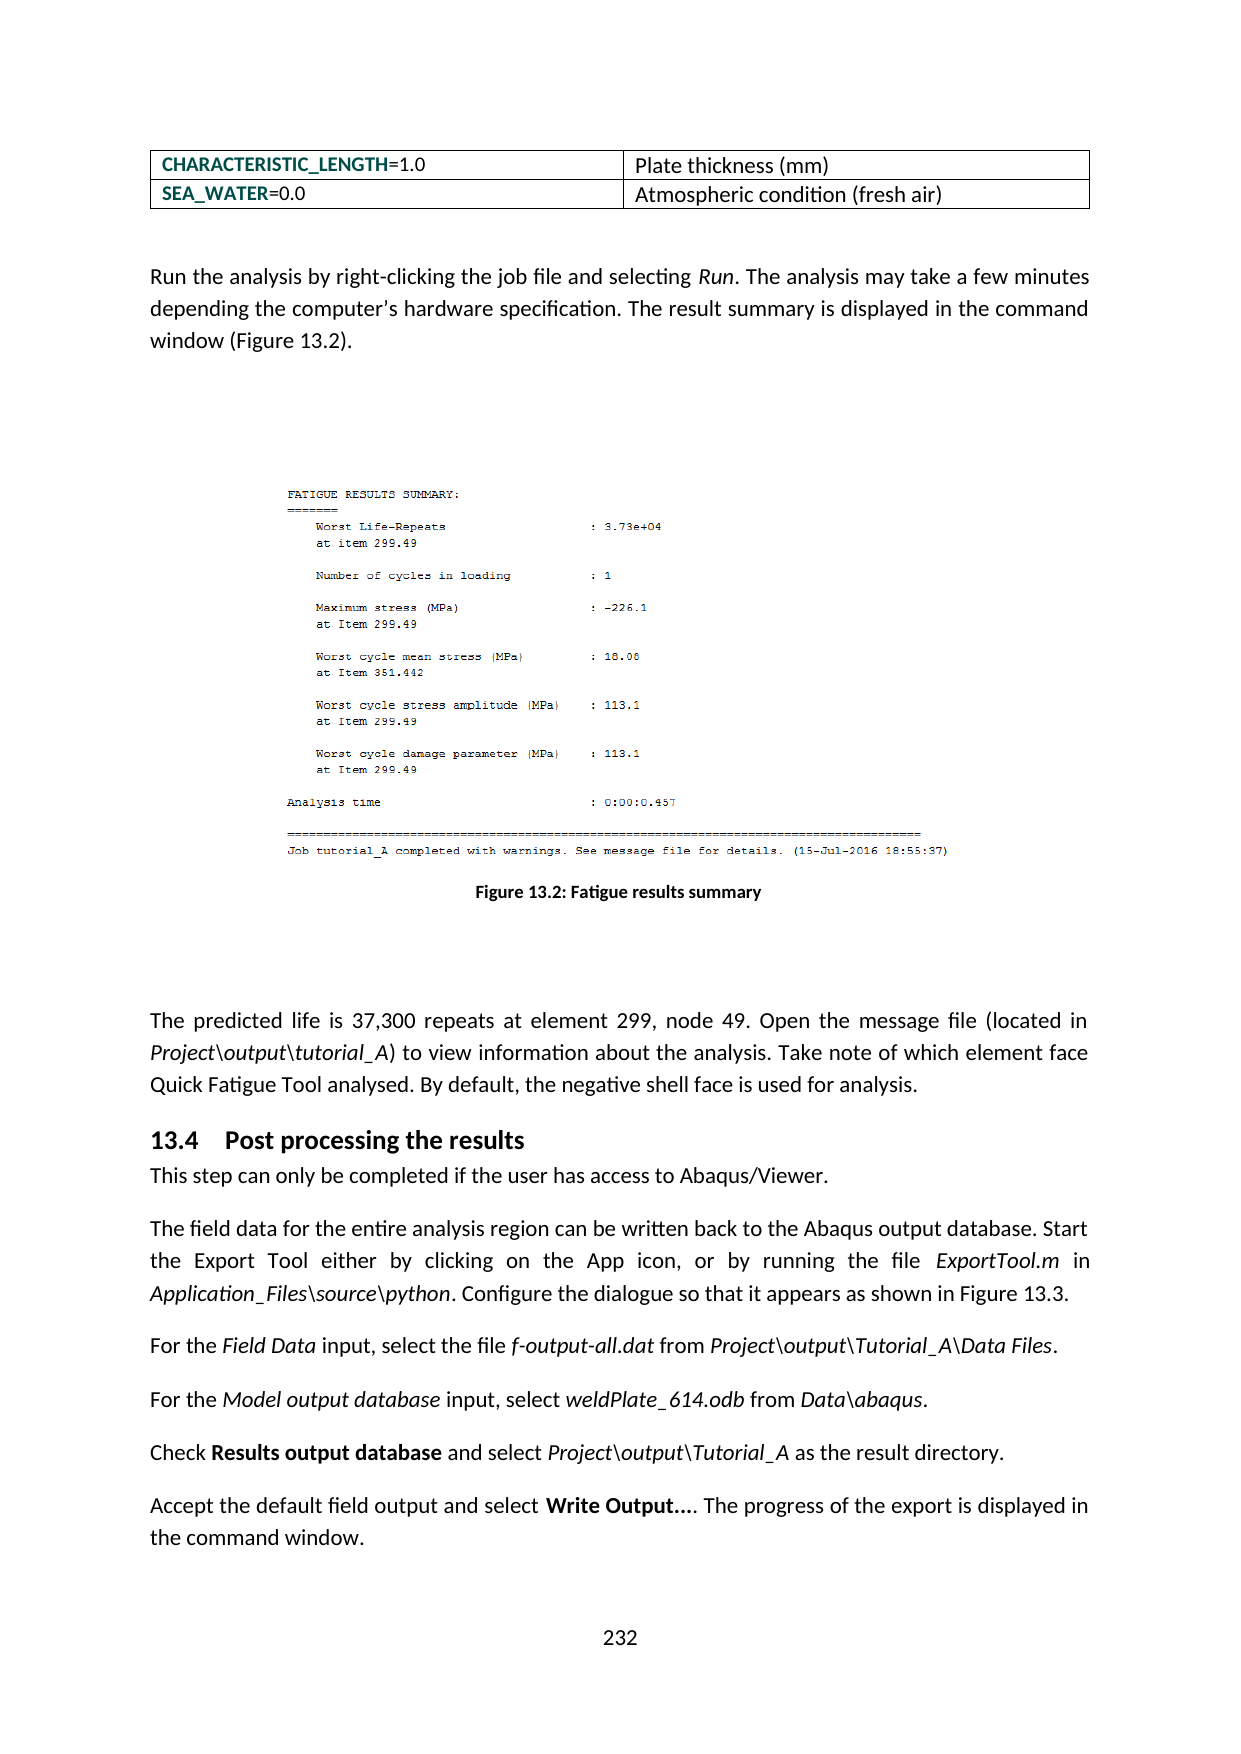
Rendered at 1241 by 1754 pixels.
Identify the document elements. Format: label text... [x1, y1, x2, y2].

subtitle 13.4 Post processing the results [150, 1123, 1090, 1156]
text For the Field Data input, select the file f-output-all.dat from Project\output\Tutorial_A\Data Files. [150, 1332, 1090, 1360]
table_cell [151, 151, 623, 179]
picture [286, 485, 953, 863]
text For the Model output database input, select weldPlate_614.odb from Data\abaqus. [150, 1385, 1090, 1413]
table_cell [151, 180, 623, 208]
text Accept the default field output and select Write Output.... The progress of the export is displayed in the command window. [150, 1491, 1090, 1551]
text Check Results output database and select Project\output\Tutorial_A as the result directory. [150, 1438, 1090, 1466]
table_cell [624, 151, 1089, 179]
text The predicted life is 37,300 repeats at element 299, node 49. Open the message file (located in Project\output\tutorial_A) to view information about the analysis. Take note of which element face Quick Fatigue Tool analysed. By default, the negative shell face is used for analysis. [150, 1006, 1090, 1098]
text Run the analysis by right-clicking the job file and selecting Run. The analysis may take a few minutes depending the computer’s hardware specification. The result summary is displayed in the command window (Figure 13.2). [150, 262, 1090, 354]
text The field data for the entire analysis region can be written back to the Abaqus output database. Start the Export Tool either by clicking on the App icon, or by running the file ExportTool.m in Application_Files\source\python. Configure the dialogue so that it appears as shown in Figure 13.3. [150, 1214, 1090, 1307]
text This step can only be completed if the user has access to Abaqus/Viewer. [150, 1161, 1090, 1189]
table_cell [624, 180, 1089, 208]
